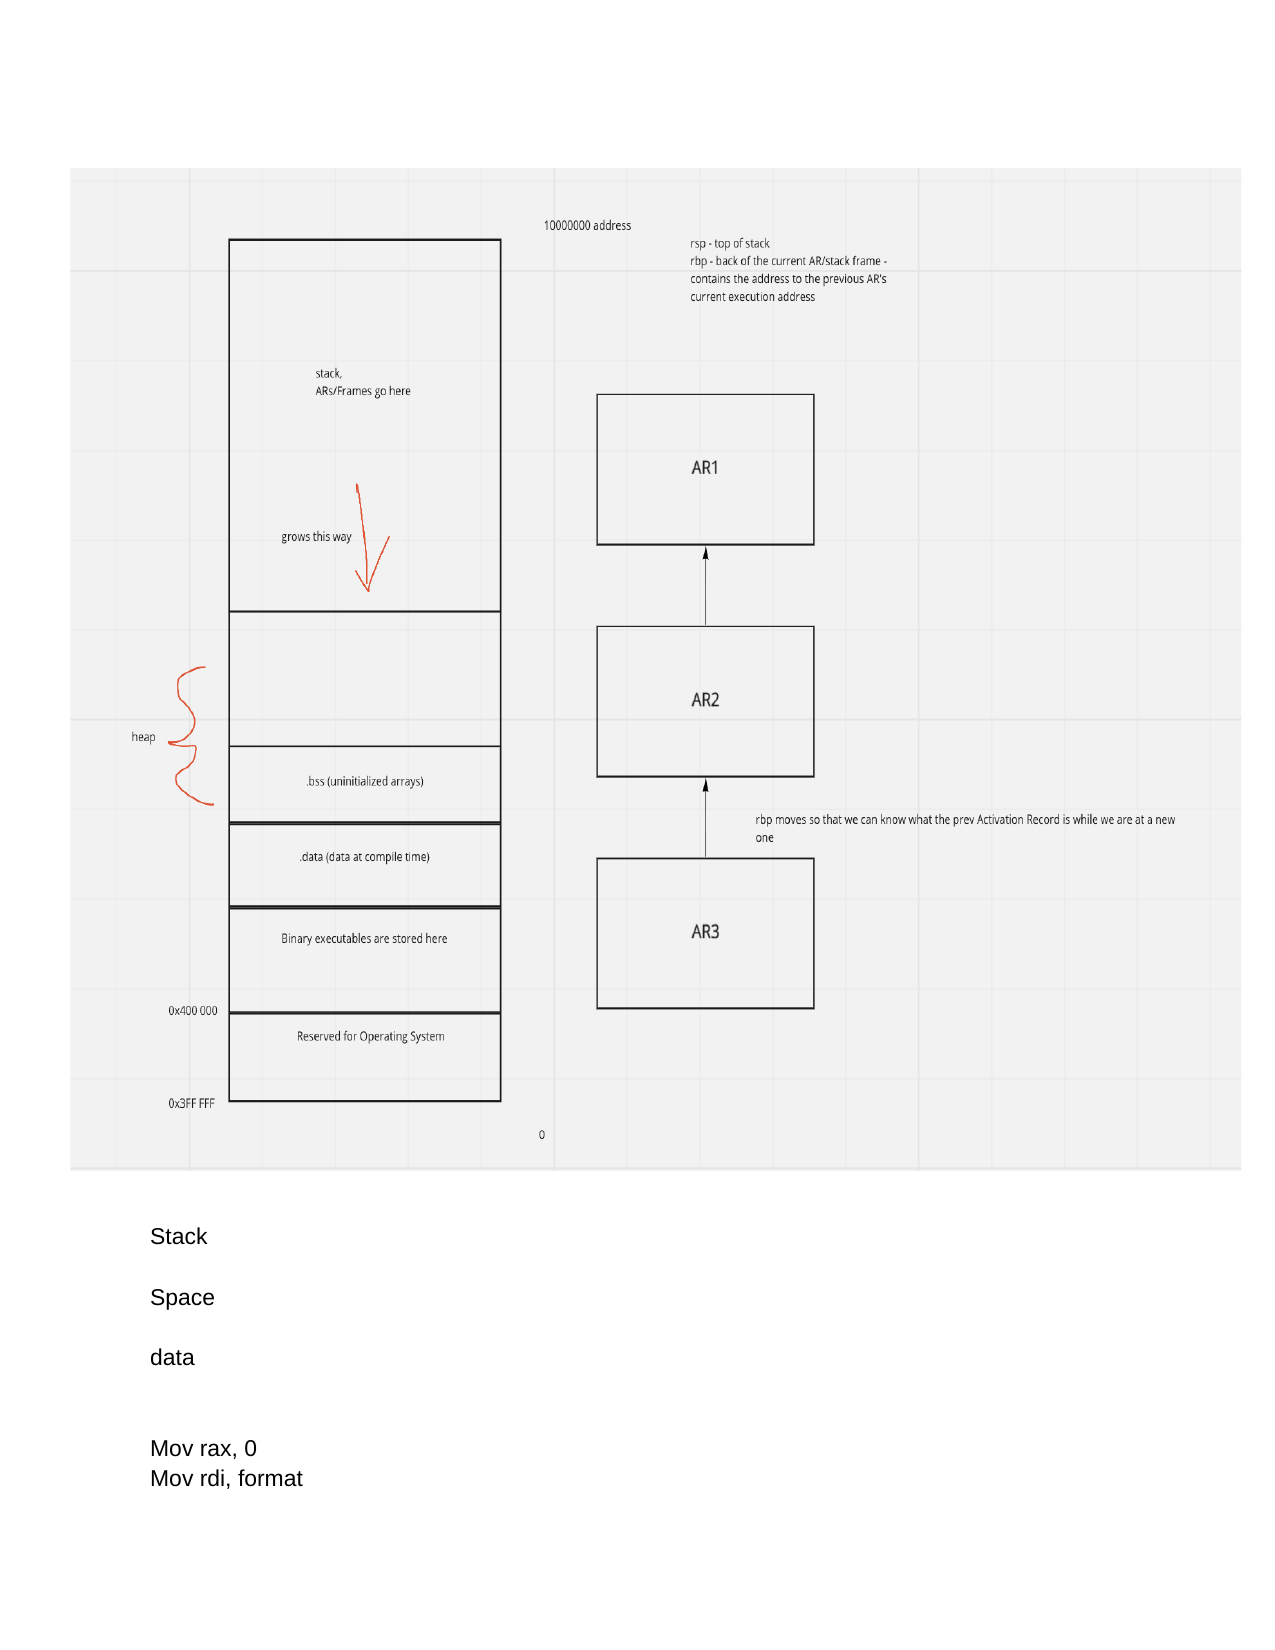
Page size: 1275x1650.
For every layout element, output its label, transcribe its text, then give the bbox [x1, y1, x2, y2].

text Space [150, 1283, 1125, 1310]
text data [150, 1344, 1125, 1370]
text Stack [150, 1223, 1125, 1249]
text Mov rdi, format [150, 1465, 1125, 1491]
text Mov rax, 0 [150, 1434, 1125, 1461]
picture [70, 168, 1242, 1171]
